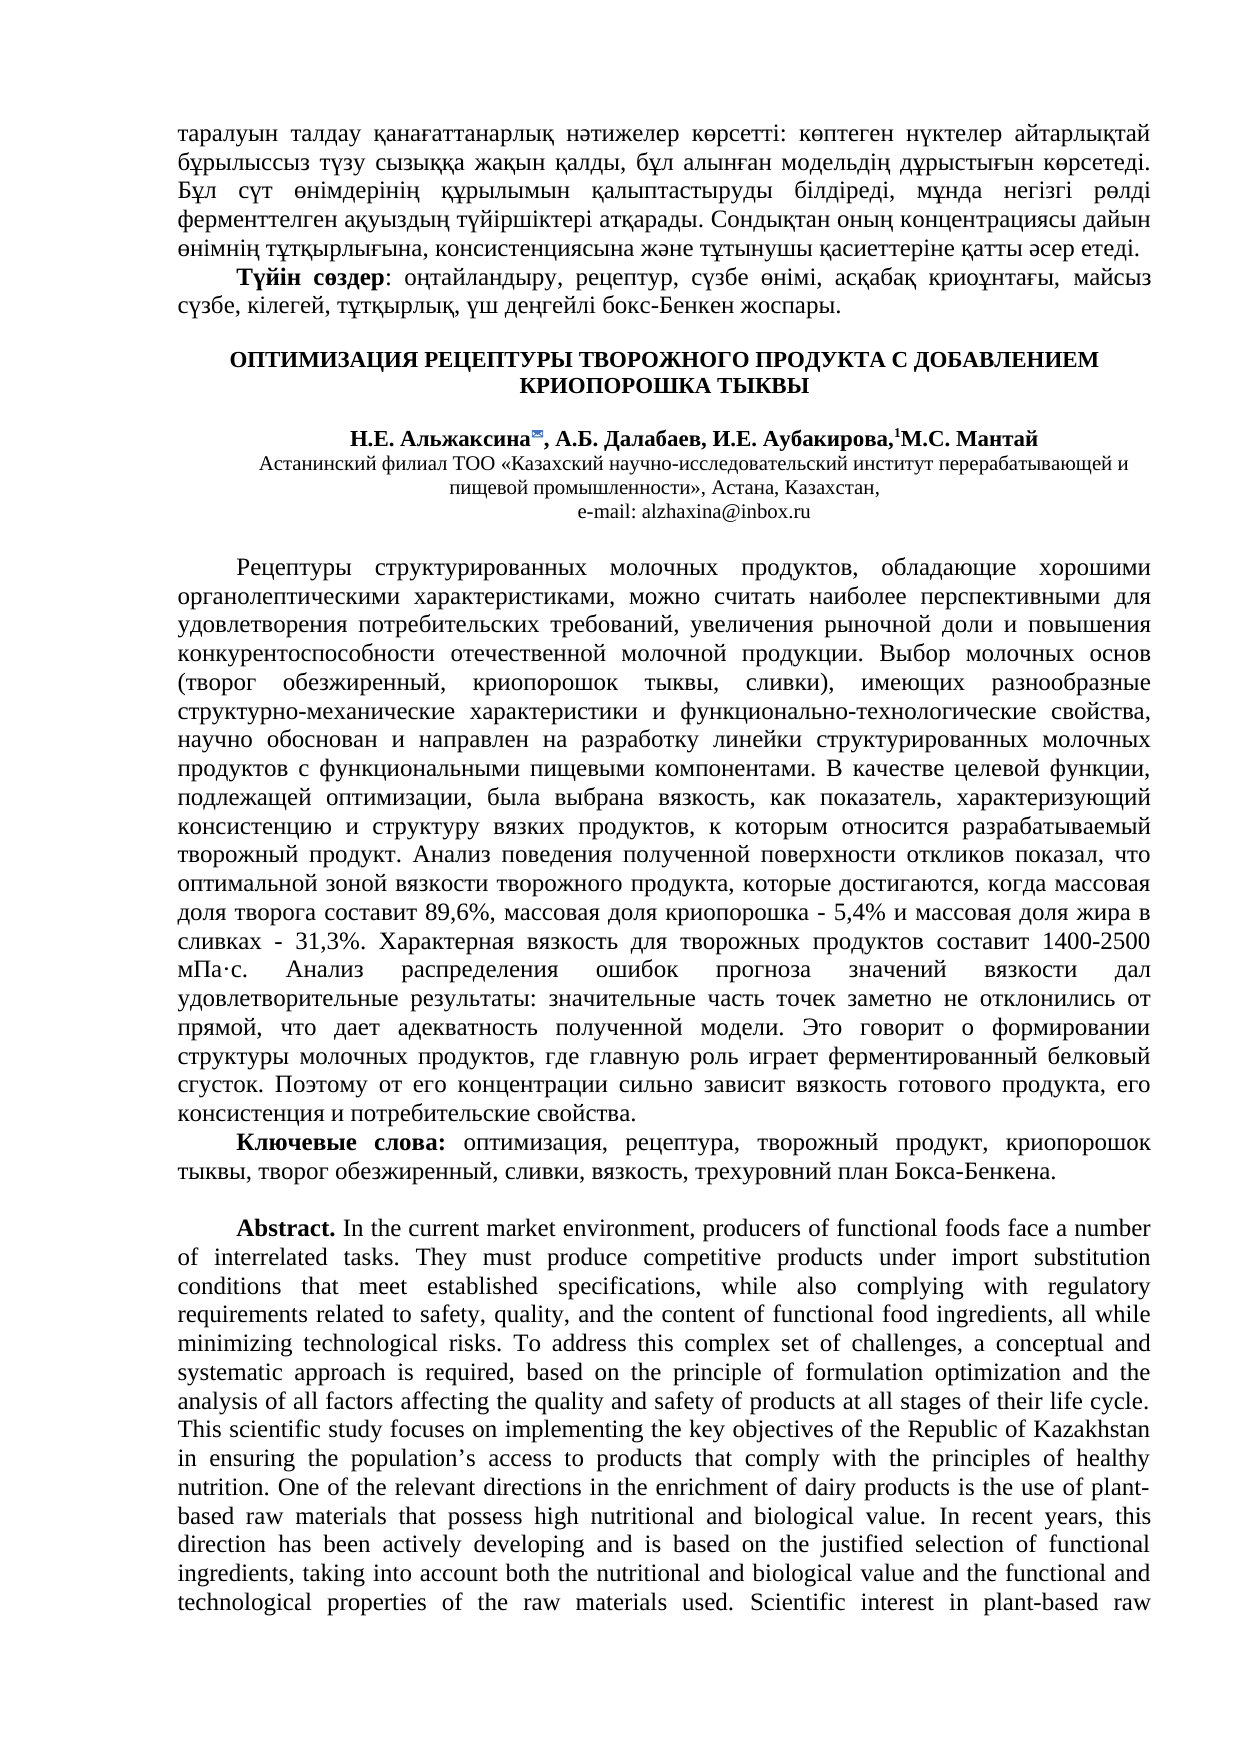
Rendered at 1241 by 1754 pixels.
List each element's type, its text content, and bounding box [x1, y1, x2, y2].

text Н.E. Альжаксина, А.Б. Далабаев, И.Е. Аубакирова,1М.С. Мантай [177, 425, 1152, 451]
text ОПТИМИЗАЦИЯ РЕЦЕПТУРЫ ТВОРОЖНОГО ПРОДУКТА С ДОБАВЛЕНИЕМ КРИОПОРОШКА ТЫКВЫ [177, 346, 1152, 398]
text Астанинский филиал ТОО «Казахский научно-исследовательский институт перерабатывающей и пищевой промышленности», Астана, Казахстан, [177, 451, 1152, 499]
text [177, 118, 1152, 262]
text Ключевые слова: оптимизация, рецептура, творожный продукт, криопорошок тыквы, творог обезжиренный, сливки, вязкость, трехуровний план Бокса-Бенкена. [177, 1127, 1152, 1184]
text Түйін сөздер: оңтайландыру, рецептур, сүзбе өнімі, асқабақ криоұнтағы, майсыз сүзбе, кілегей, тұтқырлық, үш деңгейлі бокс-Бенкен жоспары. [177, 262, 1152, 319]
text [177, 1213, 1152, 1616]
text е-mail: alzhaxina@inbox.ru [177, 499, 1152, 523]
text Рецептуры структурированных молочных продуктов, обладающие хорошими органолептическими характеристиками, можно считать наиболее перспективными для удовлетворения потребительских требований, увеличения рыночной доли и повышения конкурентоспособности отечественной молочной продукции. Выбор молочных основ (творог обезжиренный, криопорошок тыквы, сливки), имеющих разнообразные структурно-механические характеристики и функционально-технологические свойства, научно обоснован и направлен на разработку линейки структурированных молочных продуктов с функциональными пищевыми компонентами. В качестве целевой функции, подлежащей оптимизации, была выбрана вязкость, как показатель, характеризующий консистенцию и структуру вязких продуктов, к которым относится разрабатываемый творожный продукт. Анализ поведения полученной поверхности откликов показал, что оптимальной зоной вязкости творожного продукта, которые достигаются, когда массовая доля творога составит 89,6%, массовая доля криопорошка - 5,4% и массовая доля жира в сливках - 31,3%. Характерная вязкость для творожных продуктов составит 1400-2500 мПа·с. Анализ распределения ошибок прогноза значений вязкости дал удовлетворительные результаты: значительные часть точек заметно не отклонились от прямой, что дает адекватность полученной модели. Это говорит о формировании структуры молочных продуктов, где главную роль играет ферментированный белковый сгусток. Поэтому от его концентрации сильно зависит вязкость готового продукта, его консистенция и потребительские свойства. [177, 552, 1152, 1127]
